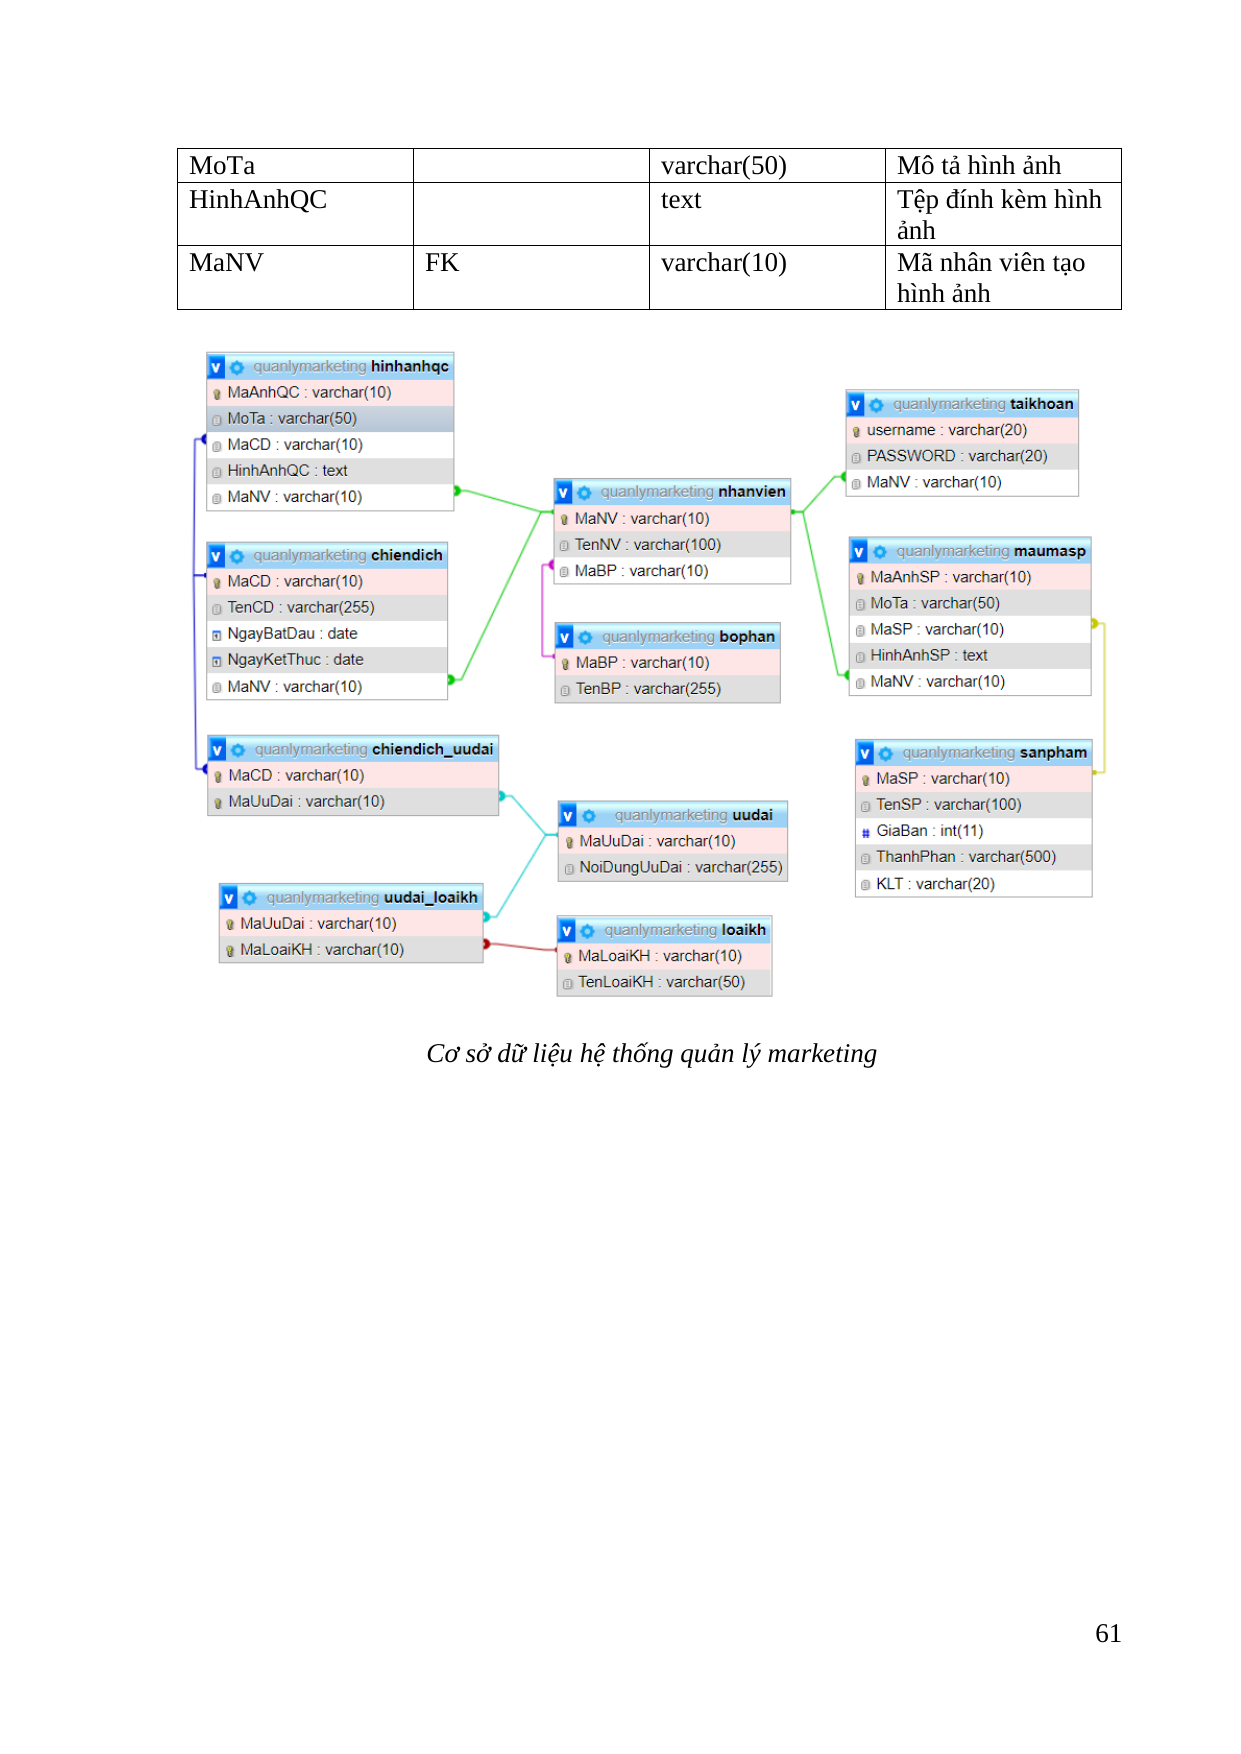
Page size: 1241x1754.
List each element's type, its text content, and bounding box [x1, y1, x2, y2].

table_cell FK [414, 246, 649, 308]
table_cell Tệp đính kèm hình ảnh [886, 183, 1121, 245]
text Cơ sở dữ liệu hệ thống quản lý marketing [184, 1038, 1122, 1069]
table_cell varchar(10) [650, 246, 885, 308]
table_cell Mô tả hình ảnh [886, 149, 1121, 182]
table_cell [414, 149, 649, 182]
table_cell [414, 183, 649, 245]
table_cell MoTa [178, 149, 413, 182]
table_cell MaNV [178, 246, 413, 308]
table_cell varchar(50) [650, 149, 885, 182]
table_cell HinhAnhQC [178, 183, 413, 245]
table_cell Mã nhân viên tạo hình ảnh [886, 246, 1121, 308]
picture [177, 334, 1123, 1004]
table_cell text [650, 183, 885, 245]
